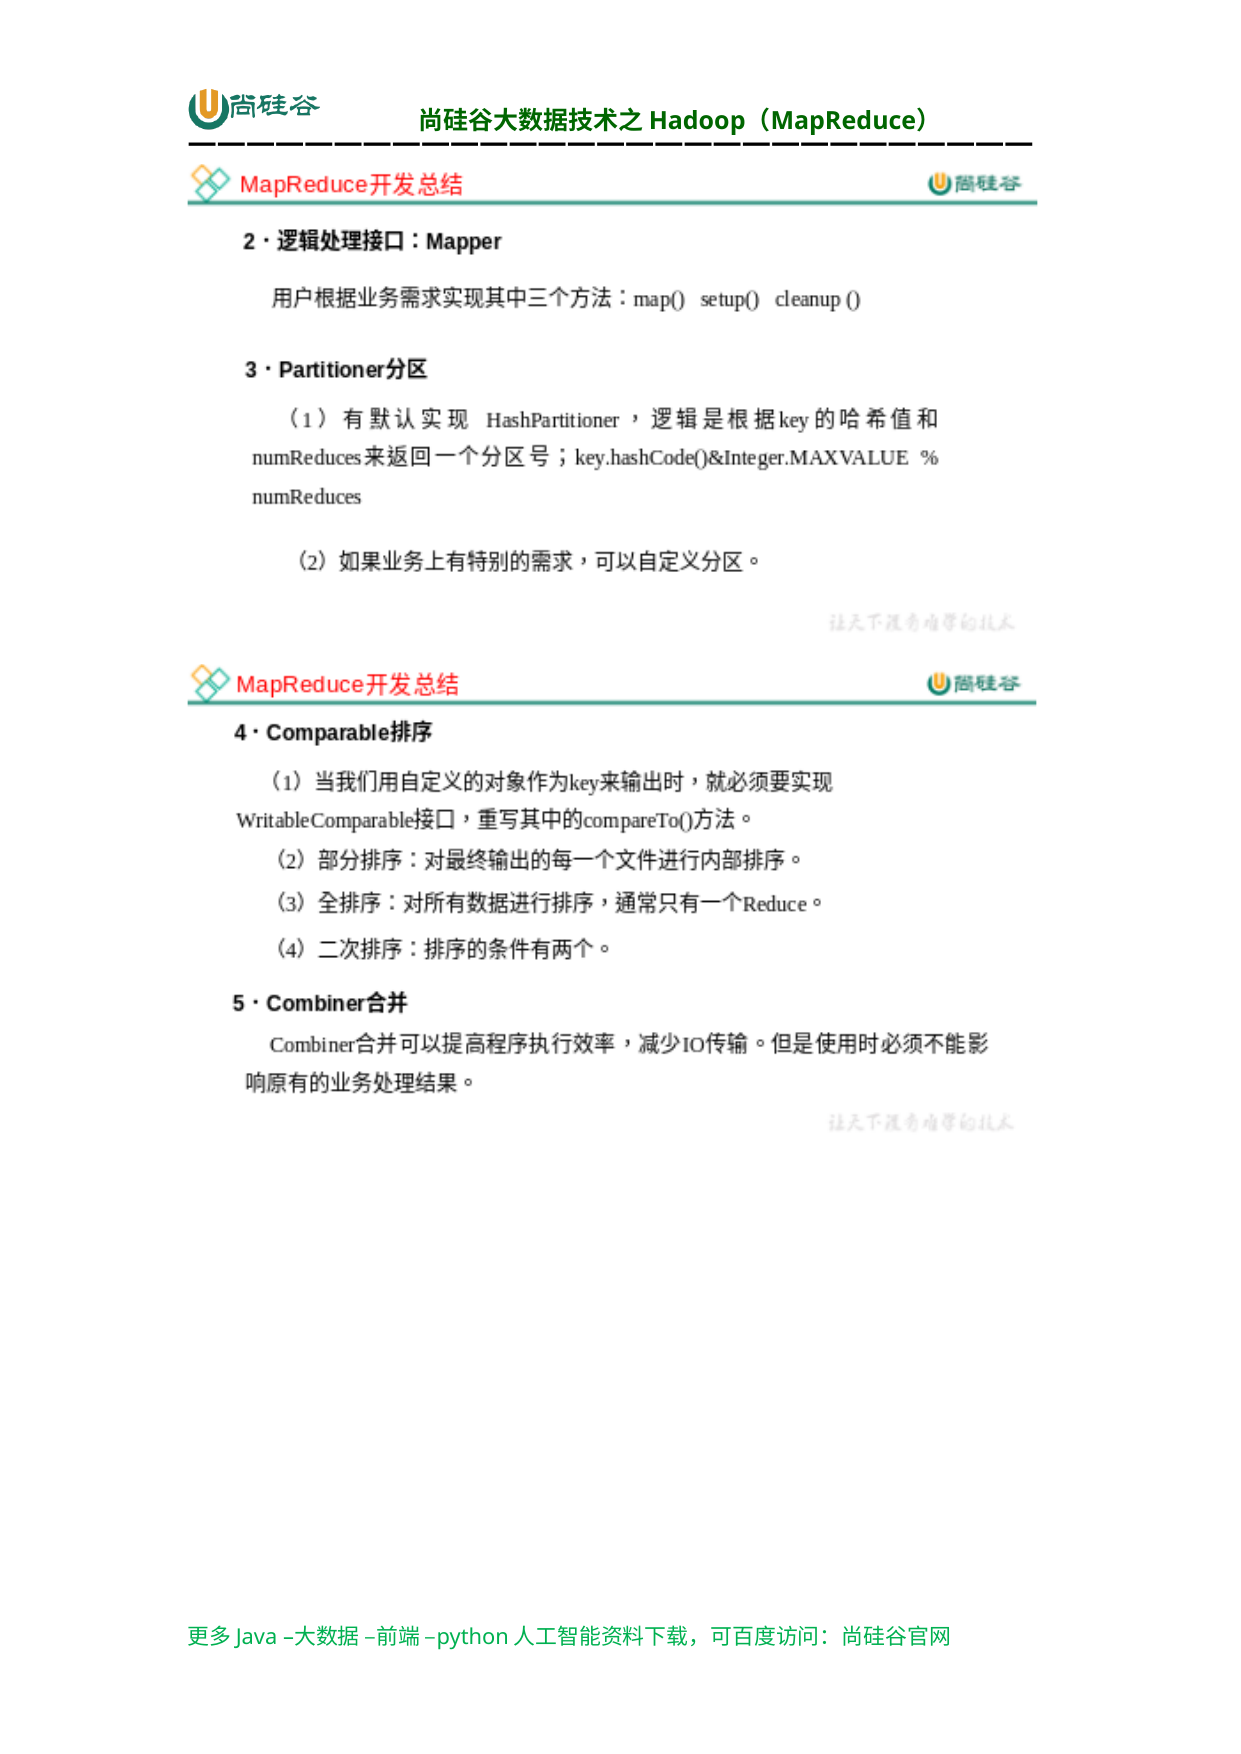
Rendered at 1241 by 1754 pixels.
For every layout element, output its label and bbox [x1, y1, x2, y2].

picture [187, 88, 320, 130]
